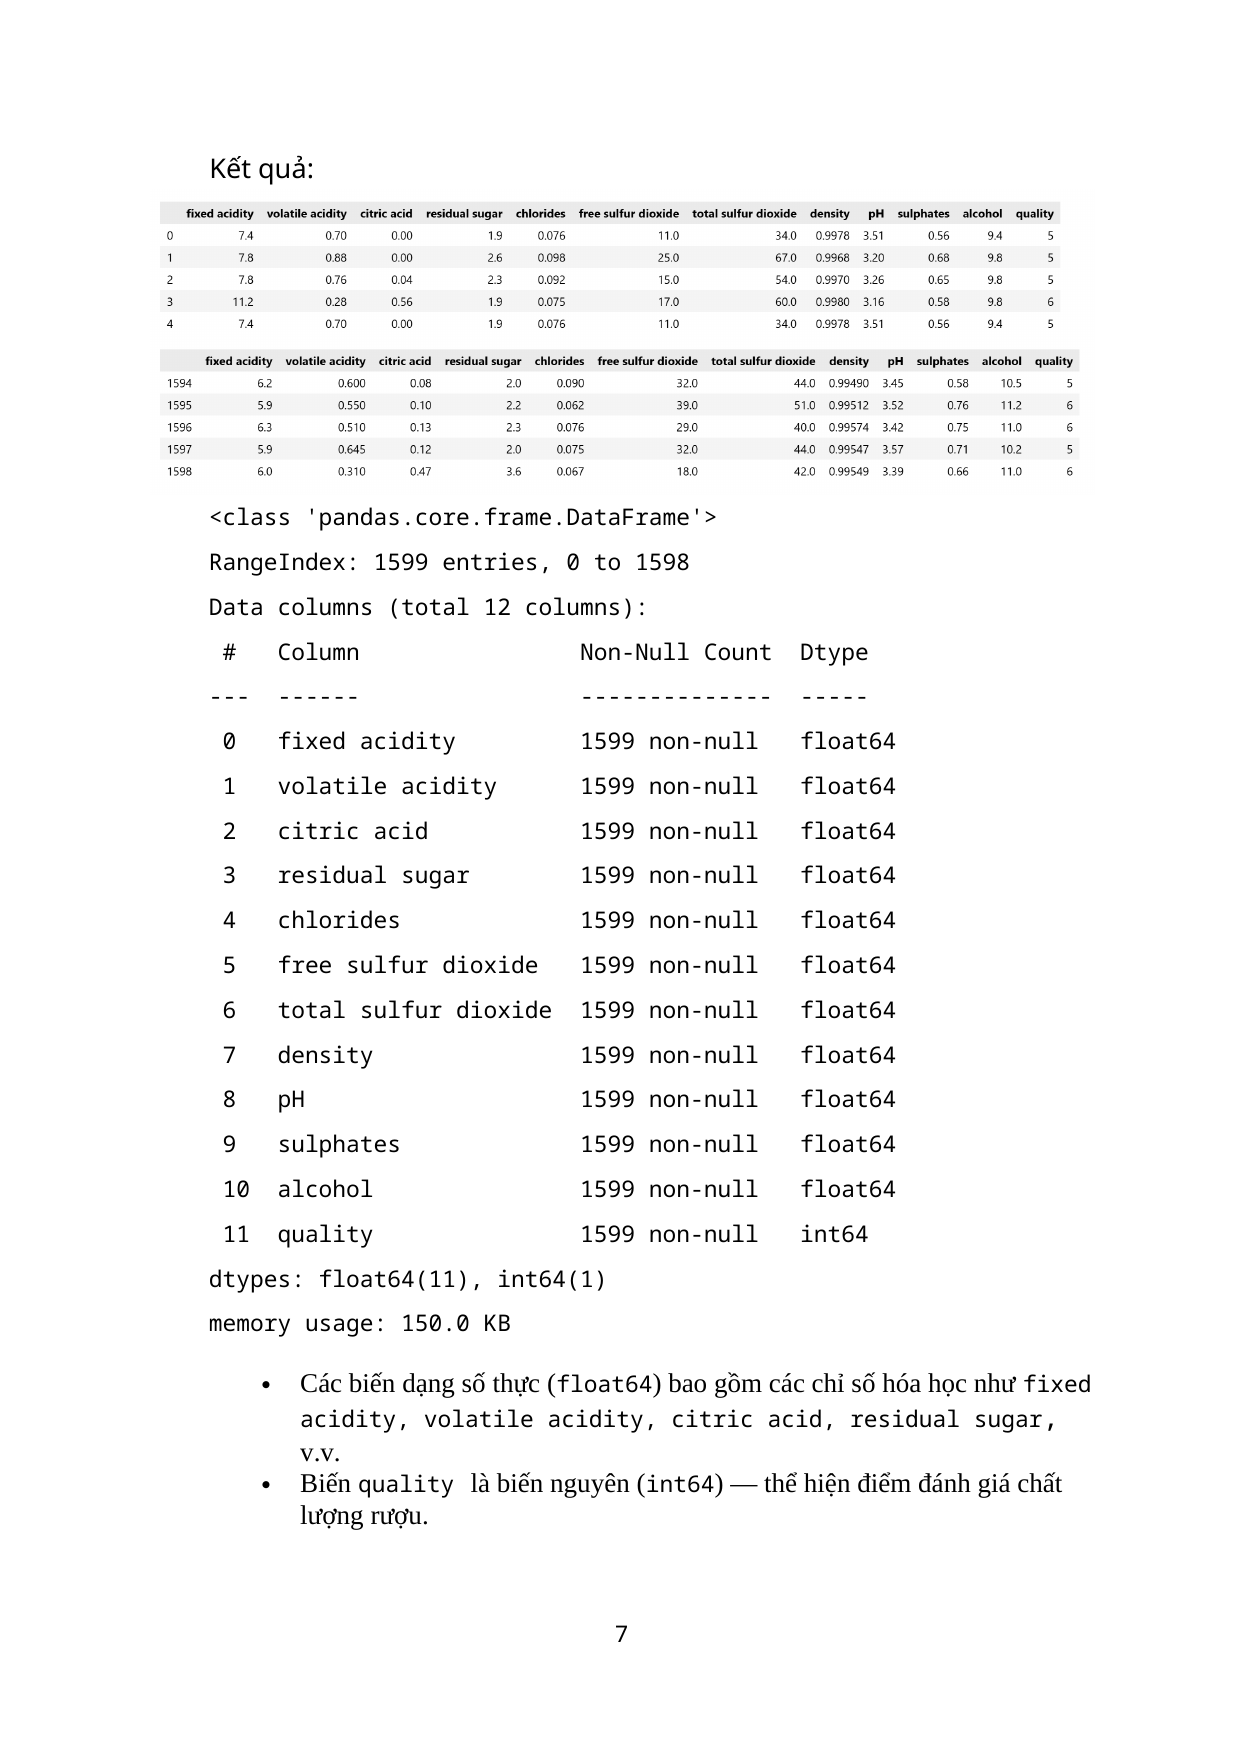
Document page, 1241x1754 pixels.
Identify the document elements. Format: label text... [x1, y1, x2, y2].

text Data columns (total 12 columns): [150, 593, 1093, 621]
text <class 'pandas.core.frame.DataFrame'> [150, 503, 1093, 531]
text 3 residual sugar 1599 non-null float64 [150, 861, 1093, 889]
text # Column Non-Null Count Dtype [150, 637, 1093, 666]
text 6 total sulfur dioxide 1599 non-null float64 [150, 996, 1093, 1024]
text 7 density 1599 non-null float64 [150, 1041, 1093, 1069]
text 9 sulphates 1599 non-null float64 [150, 1130, 1093, 1158]
picture [150, 189, 1095, 495]
text 10 alcohol 1599 non-null float64 [150, 1175, 1093, 1203]
text 8 pH 1599 non-null float64 [150, 1085, 1093, 1113]
text 4 chlorides 1599 non-null float64 [150, 906, 1093, 934]
text RangeIndex: 1599 entries, 0 to 1598 [150, 548, 1093, 576]
text 11 quality 1599 non-null int64 [150, 1220, 1093, 1248]
text 0 fixed acidity 1599 non-null float64 [150, 727, 1093, 755]
text 5 free sulfur dioxide 1599 non-null float64 [150, 951, 1093, 979]
text Kết quả: [150, 150, 1093, 189]
text 2 citric acid 1599 non-null float64 [150, 817, 1093, 845]
text dtypes: float64(11), int64(1) [150, 1264, 1093, 1293]
list Biến quality là biến nguyên (int64) — thể hiện điểm đánh giá chất lượng rượu. [262, 1496, 1093, 1559]
text 1 volatile acidity 1599 non-null float64 [150, 772, 1093, 800]
text memory usage: 150.0 KB [150, 1309, 1093, 1337]
list Các biến dạng số thực (float64) bao gồm các chỉ số hóa học như fixed acidity, volatile acidity, citric acid, residual sugar, v.v. [262, 1367, 1093, 1467]
text --- ------ -------------- ----- [150, 682, 1093, 710]
